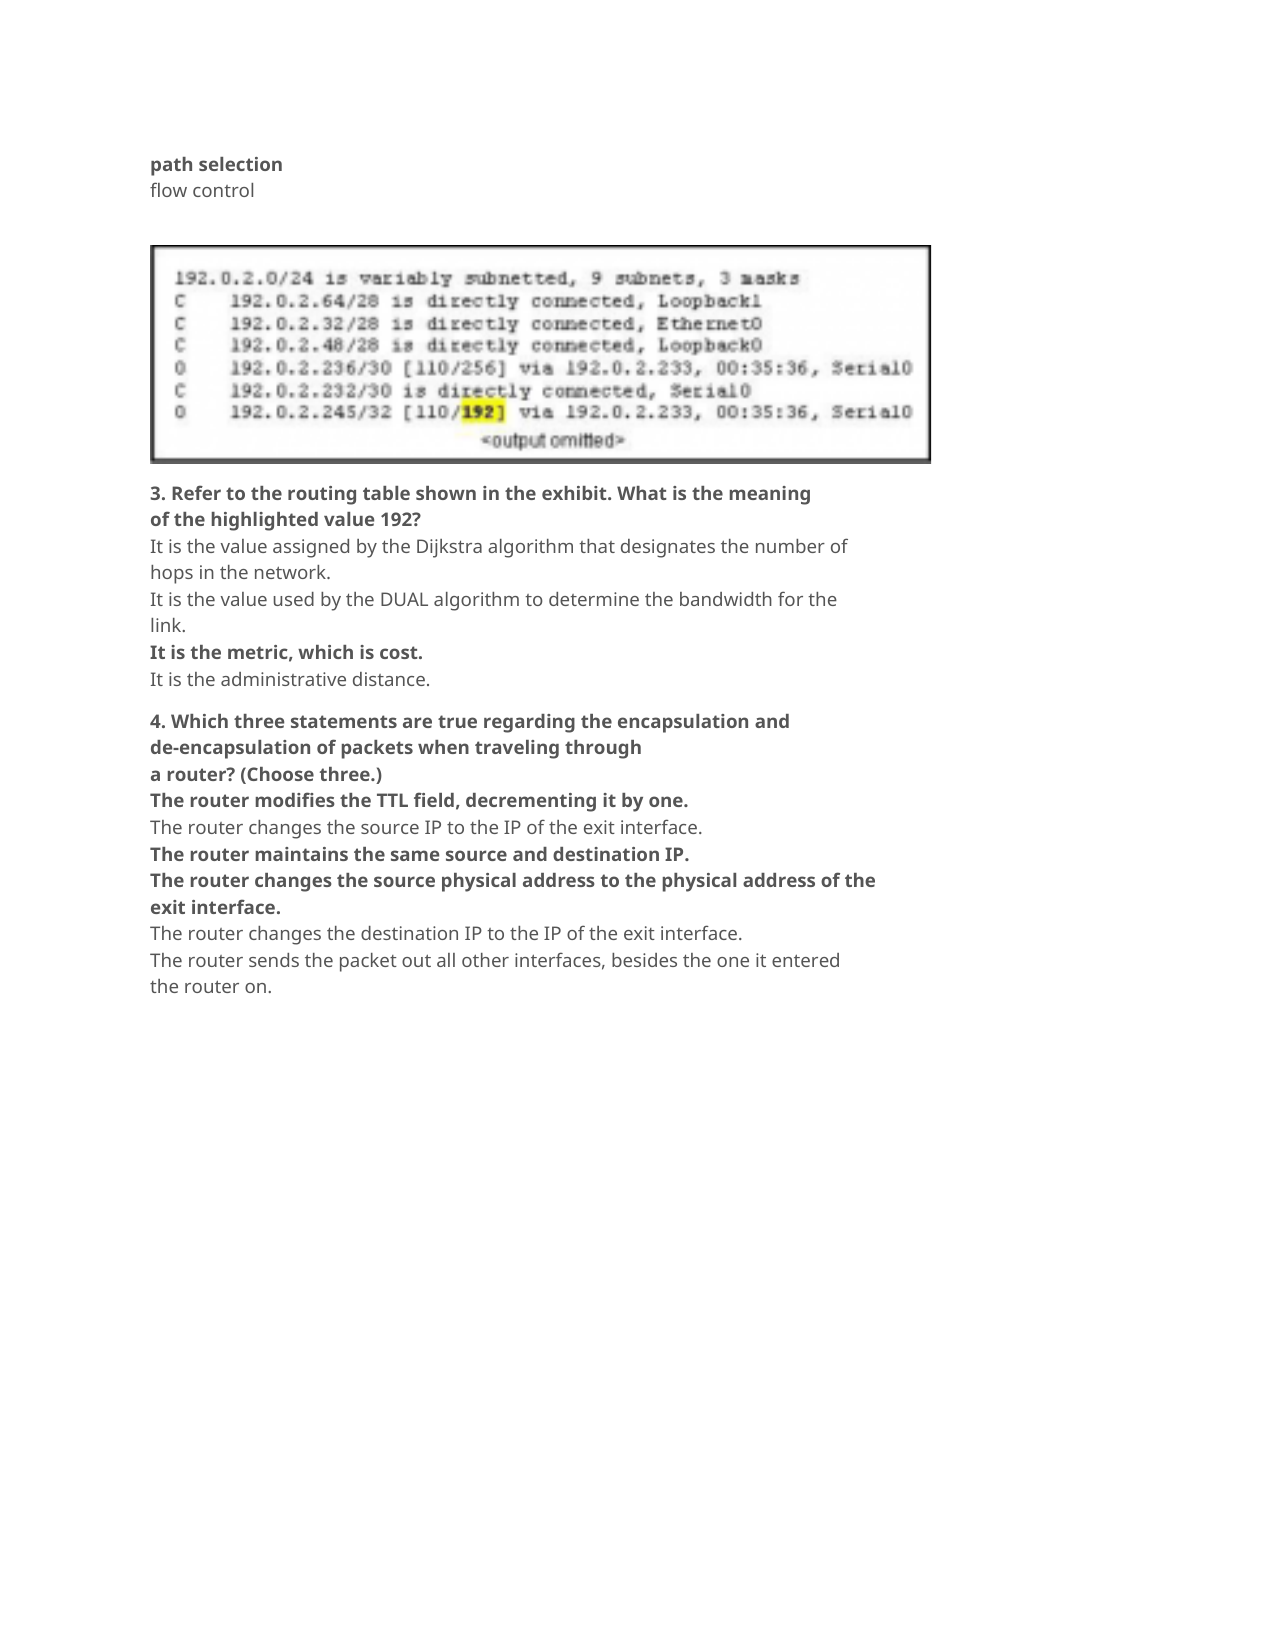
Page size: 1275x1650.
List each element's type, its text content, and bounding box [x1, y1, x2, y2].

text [150, 150, 1125, 203]
picture [150, 245, 932, 464]
text 4. Which three statements are true regarding the encapsulation and de-encapsulation of packets when traveling through a router? (Choose three.) The router modifies the TTL field, decrementing it by one. The router changes the source IP to the IP of the exit interface. The router maintains the same source and destination IP. The router changes the source physical address to the physical address of the exit interface. The router changes the destination IP to the IP of the exit interface. The router sends the packet out all other interfaces, besides the one it entered the router on. [150, 707, 1125, 999]
text 3. Refer to the routing table shown in the exhibit. What is the meaning of the highlighted value 192? It is the value assigned by the Dijkstra algorithm that designates the number of hops in the network. It is the value used by the DUAL algorithm to determine the bandwidth for the link. It is the metric, which is cost. It is the administrative distance. [150, 479, 1125, 691]
